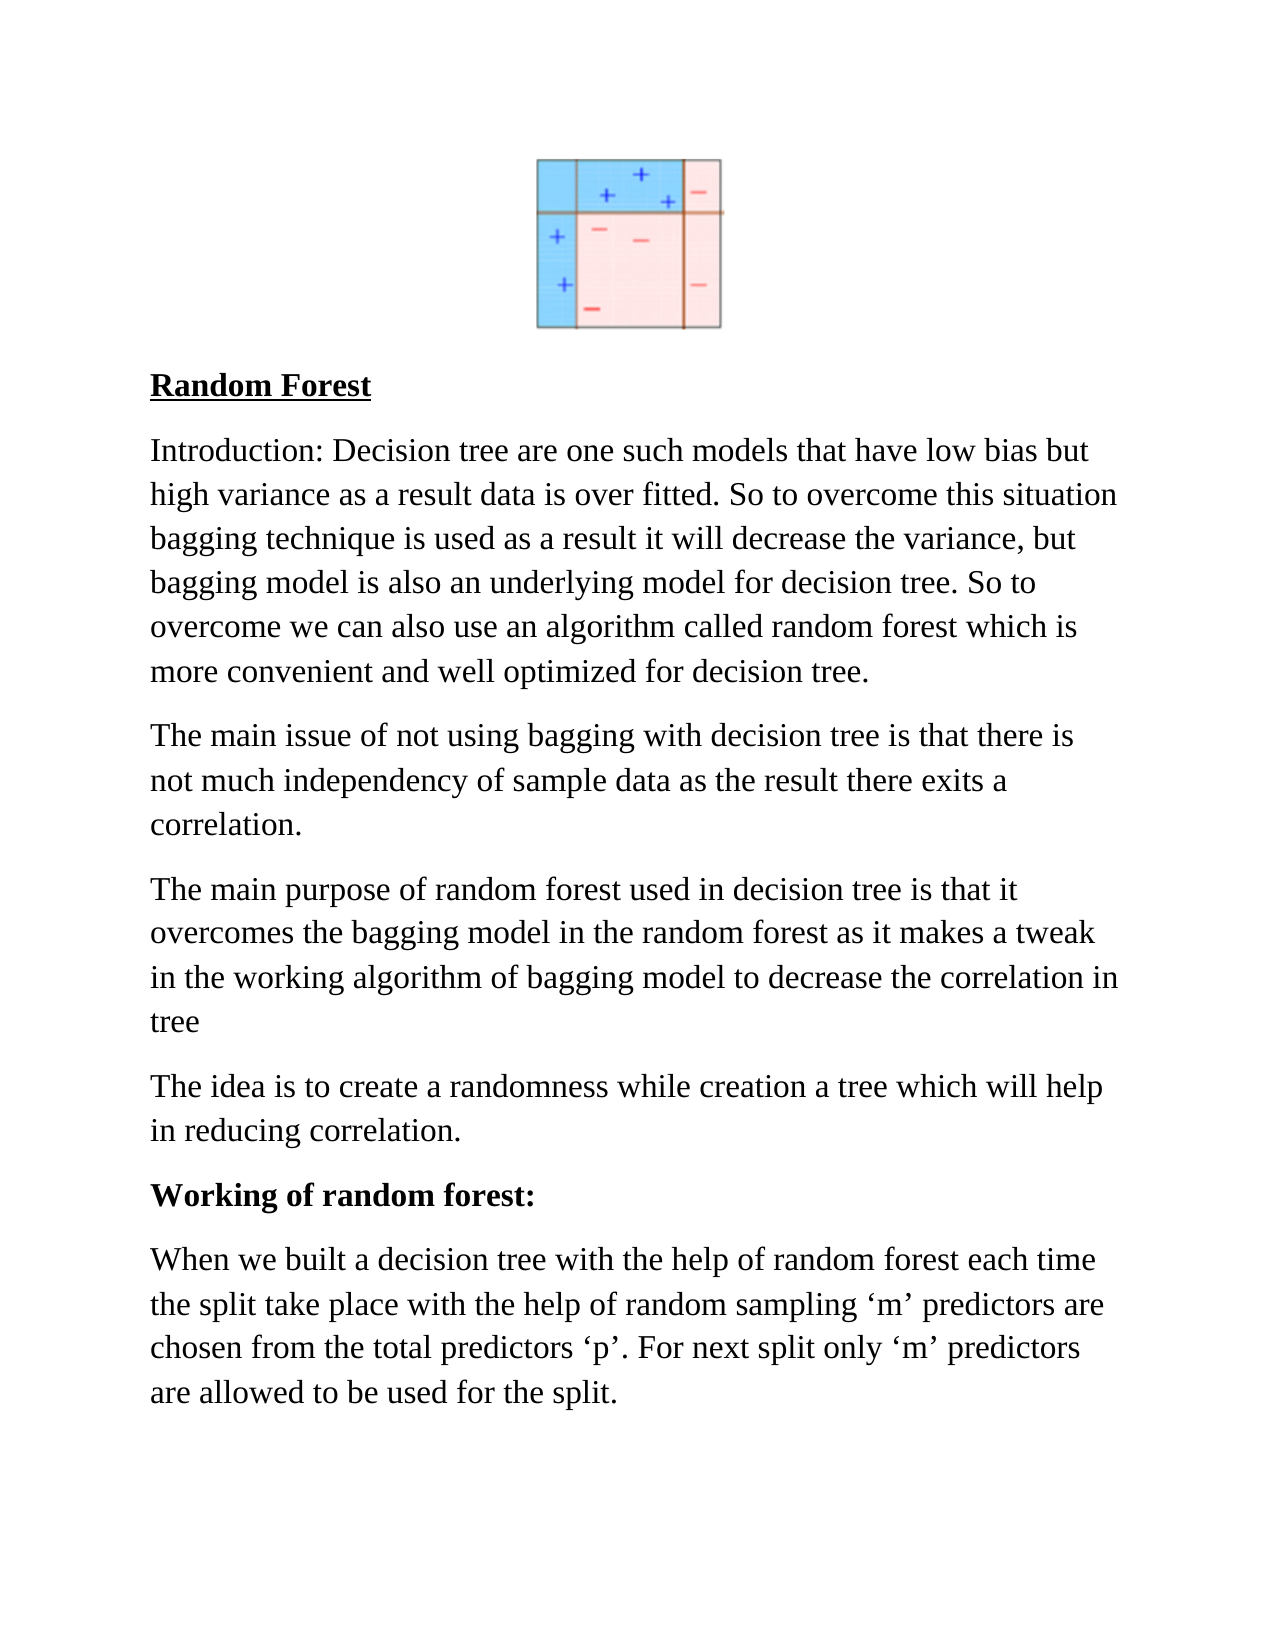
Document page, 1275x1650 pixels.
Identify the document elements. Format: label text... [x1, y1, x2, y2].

picture [524, 150, 751, 341]
text The main purpose of random forest used in decision tree is that it overcomes the bagging model in the random forest as it makes a tweak in the working algorithm of bagging model to decrease the correlation in tree [150, 869, 1125, 1039]
text Working of random forest: [150, 1175, 1125, 1213]
text When we built a decision tree with the help of random forest each time the split take place with the help of random sampling ‘m’ predictors are chosen from the total predictors ‘p’. For next split only ‘m’ predictors are allowed to be used for the split. [150, 1240, 1125, 1410]
text Introduction: Decision tree are one such models that have low bias but high variance as a result data is over fitted. So to overcome this situation bagging technique is used as a result it will decrease the variance, but bagging model is also an underlying model for decision tree. So to overcome we can also use an algorithm called random forest which is more convenient and well optimized for decision tree. [150, 431, 1125, 689]
text The idea is to create a randomness while creation a tree which will help in reducing correlation. [150, 1066, 1125, 1148]
text Random Forest [150, 366, 1125, 404]
text The main issue of not using bagging with decision tree is that there is not much independency of sample data as the result there exits a correlation. [150, 716, 1125, 842]
